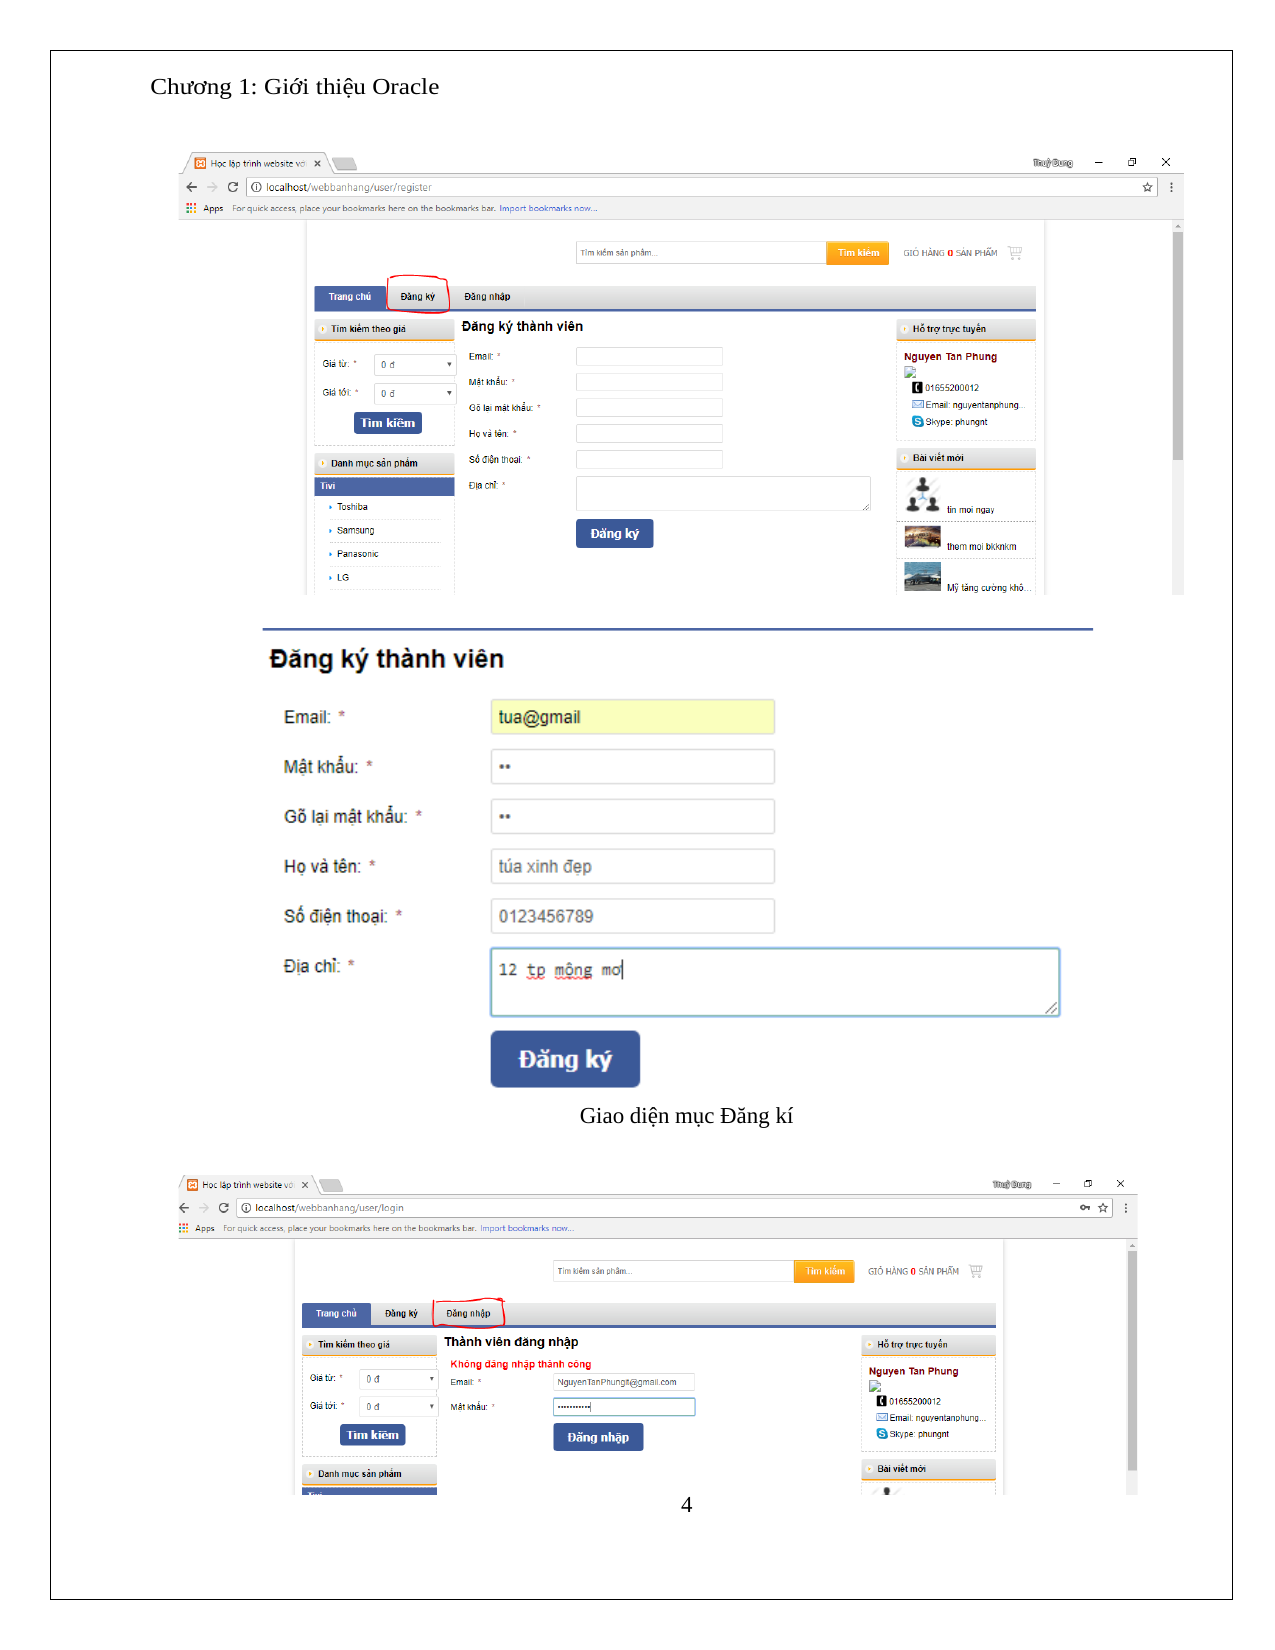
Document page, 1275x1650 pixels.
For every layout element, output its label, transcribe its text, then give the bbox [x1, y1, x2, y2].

picture [178, 1175, 1138, 1495]
picture [178, 152, 1184, 595]
picture [262, 628, 1094, 1102]
